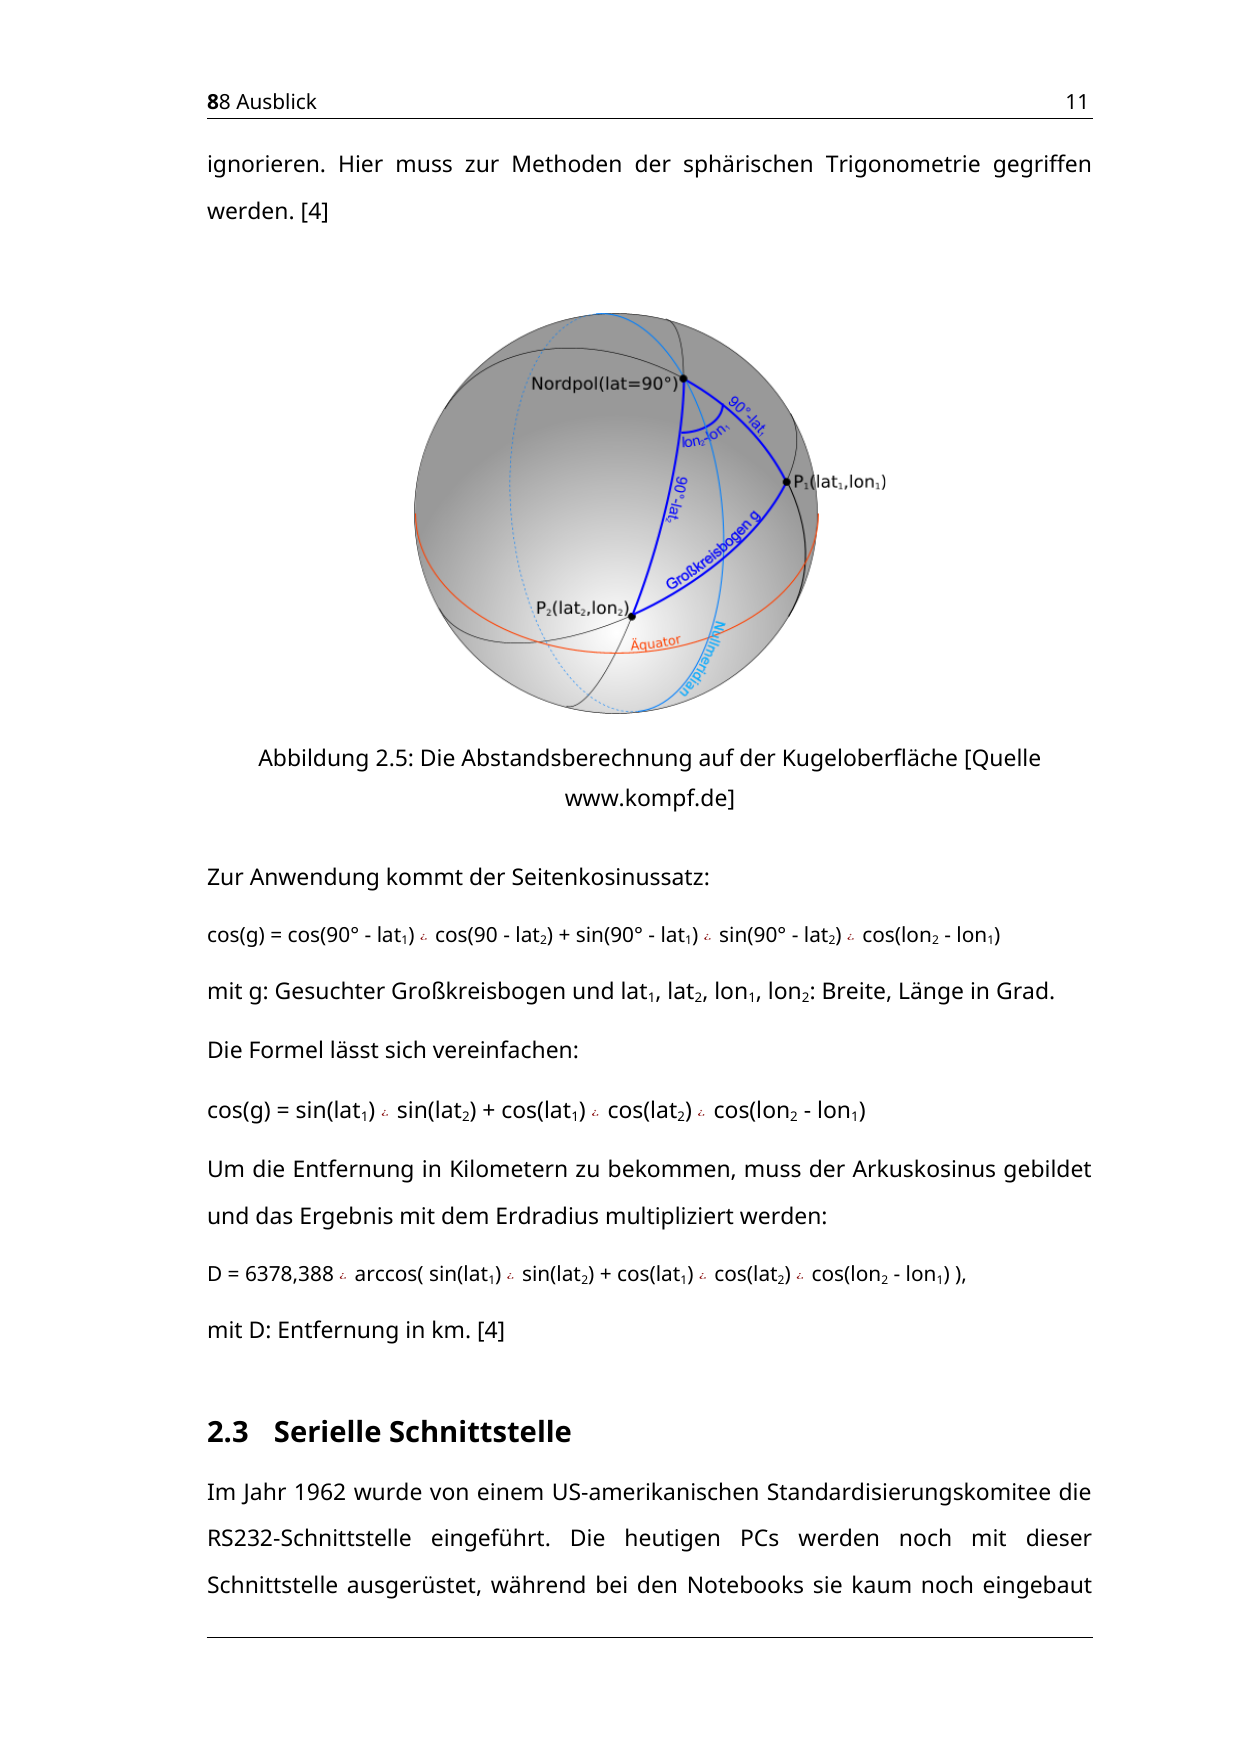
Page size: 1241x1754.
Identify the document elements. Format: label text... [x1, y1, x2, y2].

picture [414, 313, 886, 714]
text mit D: Entfernung in km. [4] [207, 1314, 1093, 1346]
text cos(g) = sin(lat1) sin(lat2) + cos(lat1) cos(lat2) cos(lon2 - lon1) [207, 1094, 1093, 1125]
text Zur Anwendung kommt der Seitenkosinussatz: [207, 861, 1093, 892]
text D = 6378,388 arccos( sin(lat1) sin(lat2) + cos(lat1) cos(lat2) cos(lon2 - lon1) ), [207, 1259, 1093, 1288]
text Um die Entfernung in Kilometern zu bekommen, muss der Arkuskosinus gebildet und das Ergebnis mit dem Erdradius multipliziert werden: [207, 1153, 1093, 1231]
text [207, 1475, 1093, 1600]
text Die Formel lässt sich vereinfachen: [207, 1034, 1093, 1066]
text cos(g) = cos(90° - lat1) cos(90 - lat2) + sin(90° - lat1) sin(90° - lat2) cos(lon2 - lon1) [207, 920, 1093, 948]
text mit g: Gesuchter Großkreisbogen und lat1, lat2, lon1, lon2: Breite, Länge in Grad. [207, 975, 1093, 1006]
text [207, 148, 1093, 226]
subtitle Serielle Schnittstelle [207, 1411, 1093, 1451]
